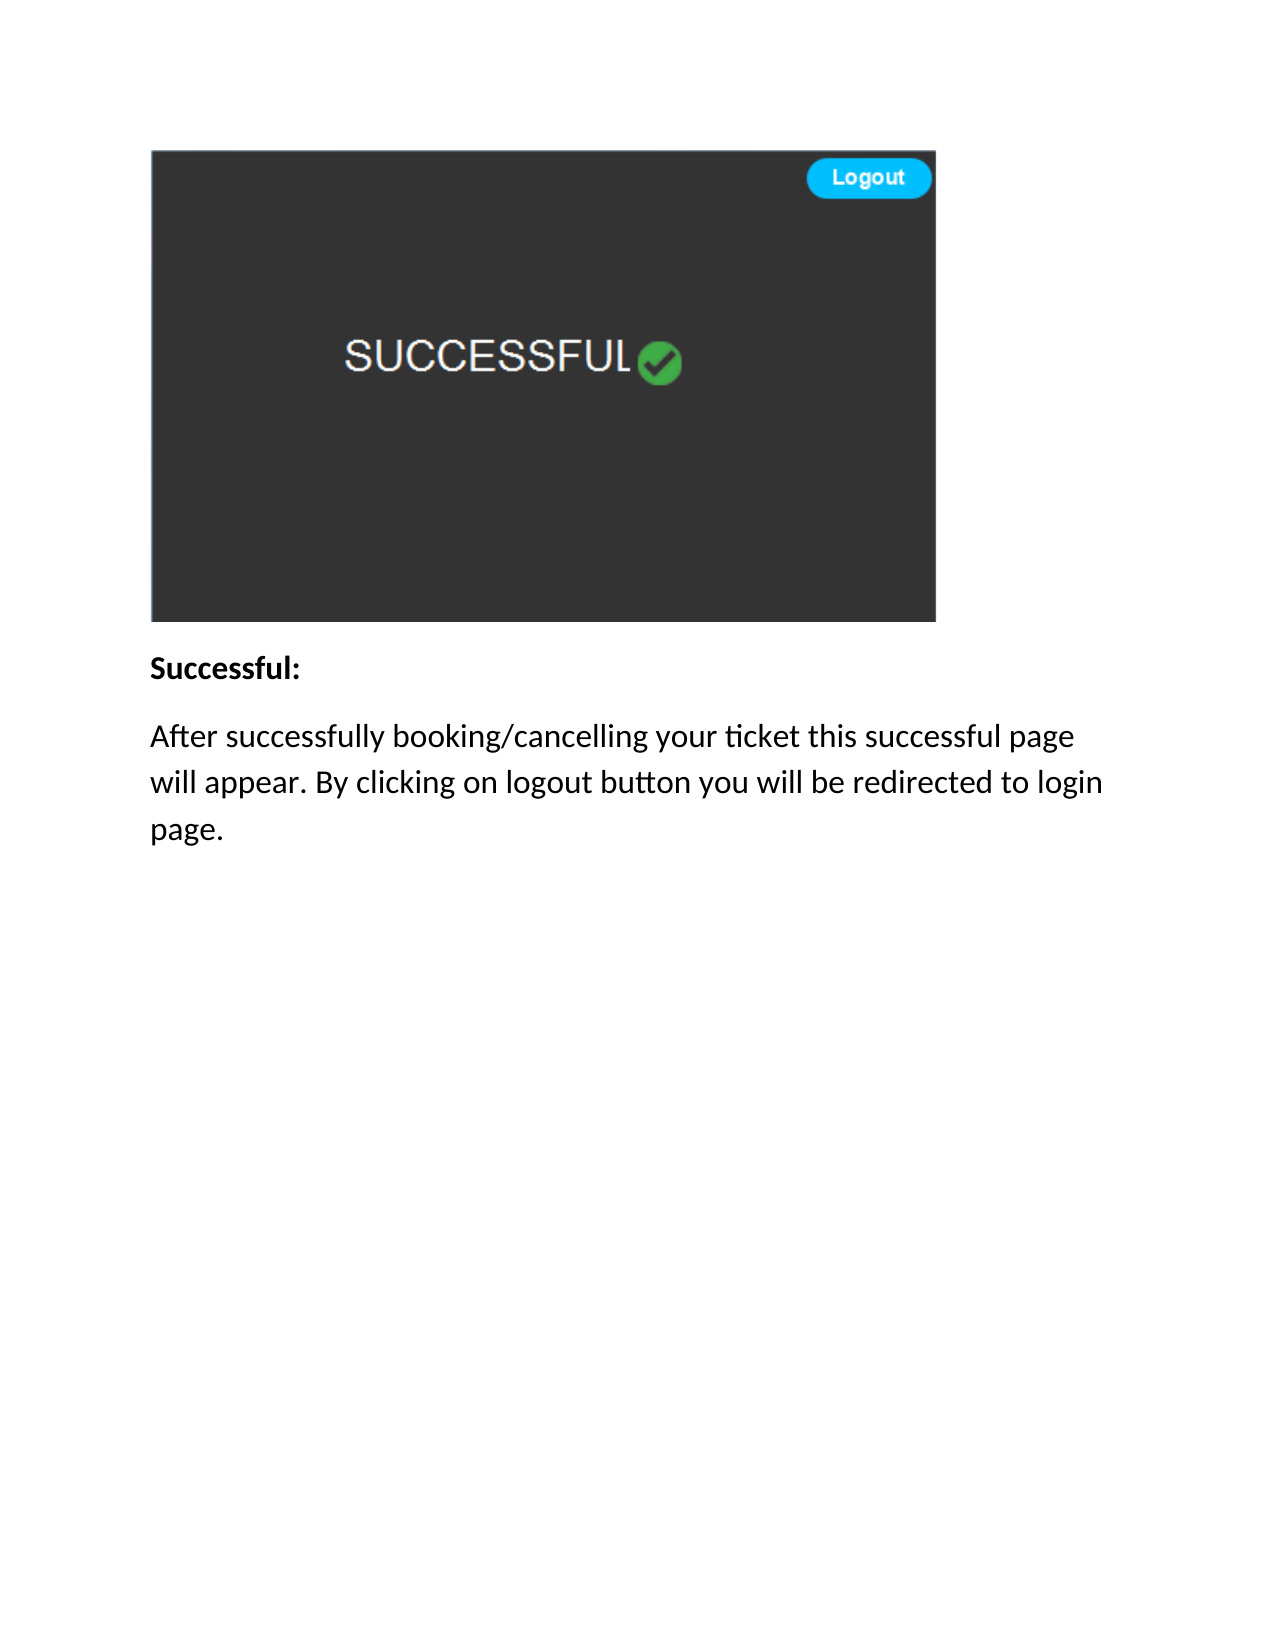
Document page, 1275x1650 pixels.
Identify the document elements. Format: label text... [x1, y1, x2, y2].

picture [150, 150, 937, 622]
text Successful: [150, 647, 1125, 688]
text After successfully booking/cancelling your ticket this successful page will appear. By clicking on logout button you will be redirected to login page. [150, 714, 1125, 849]
